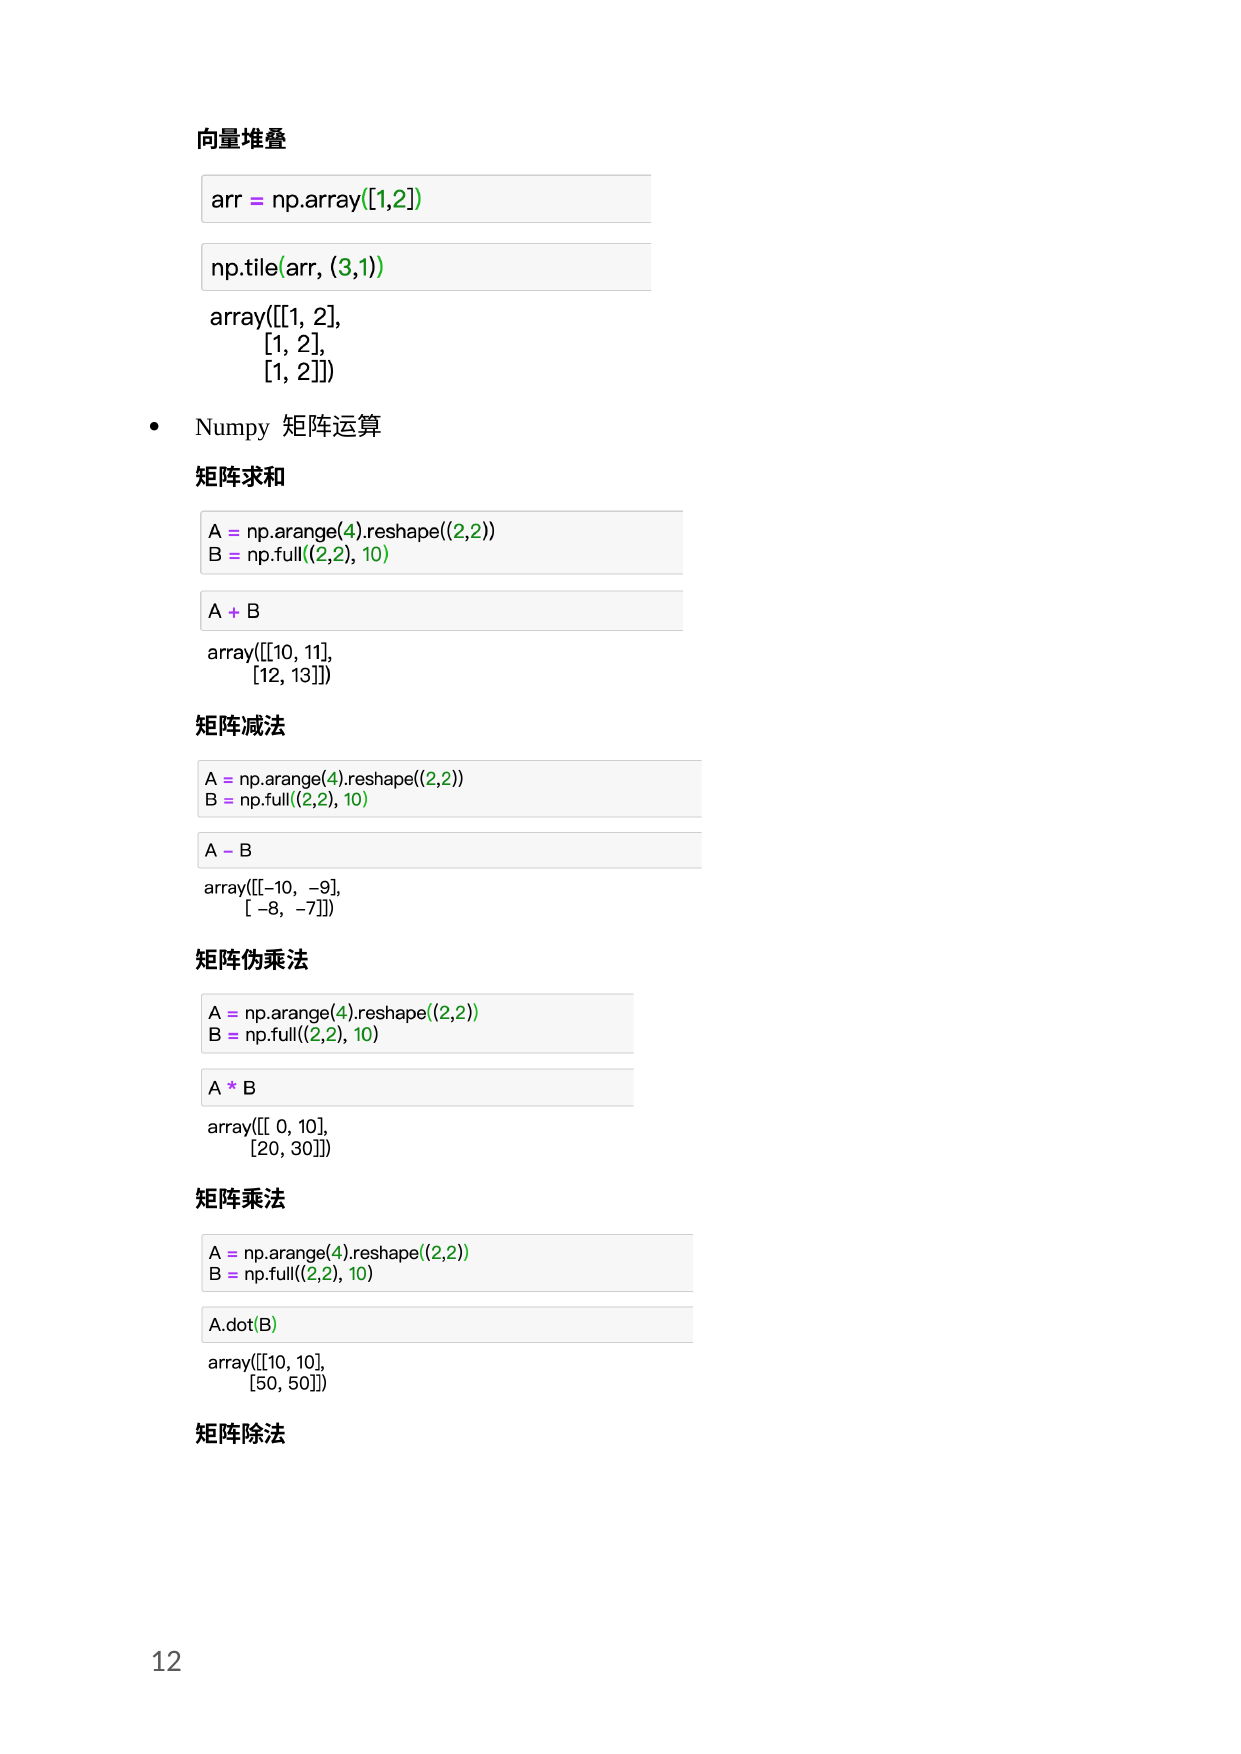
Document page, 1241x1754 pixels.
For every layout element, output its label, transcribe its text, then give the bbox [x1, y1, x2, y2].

list 矩阵伪乘法 [150, 942, 1090, 975]
list 矩阵减法 [150, 708, 1090, 741]
picture [195, 1229, 694, 1401]
picture [195, 990, 634, 1167]
picture [195, 756, 702, 927]
picture [195, 506, 683, 694]
list 矩阵乘法 [150, 1181, 1090, 1214]
list 矩阵求和 [150, 458, 1090, 492]
list 向量堆叠 [150, 121, 1090, 154]
list 矩阵除法 [150, 1416, 1090, 1449]
list Numpy 矩阵运算 [150, 407, 1090, 443]
picture [195, 169, 652, 392]
